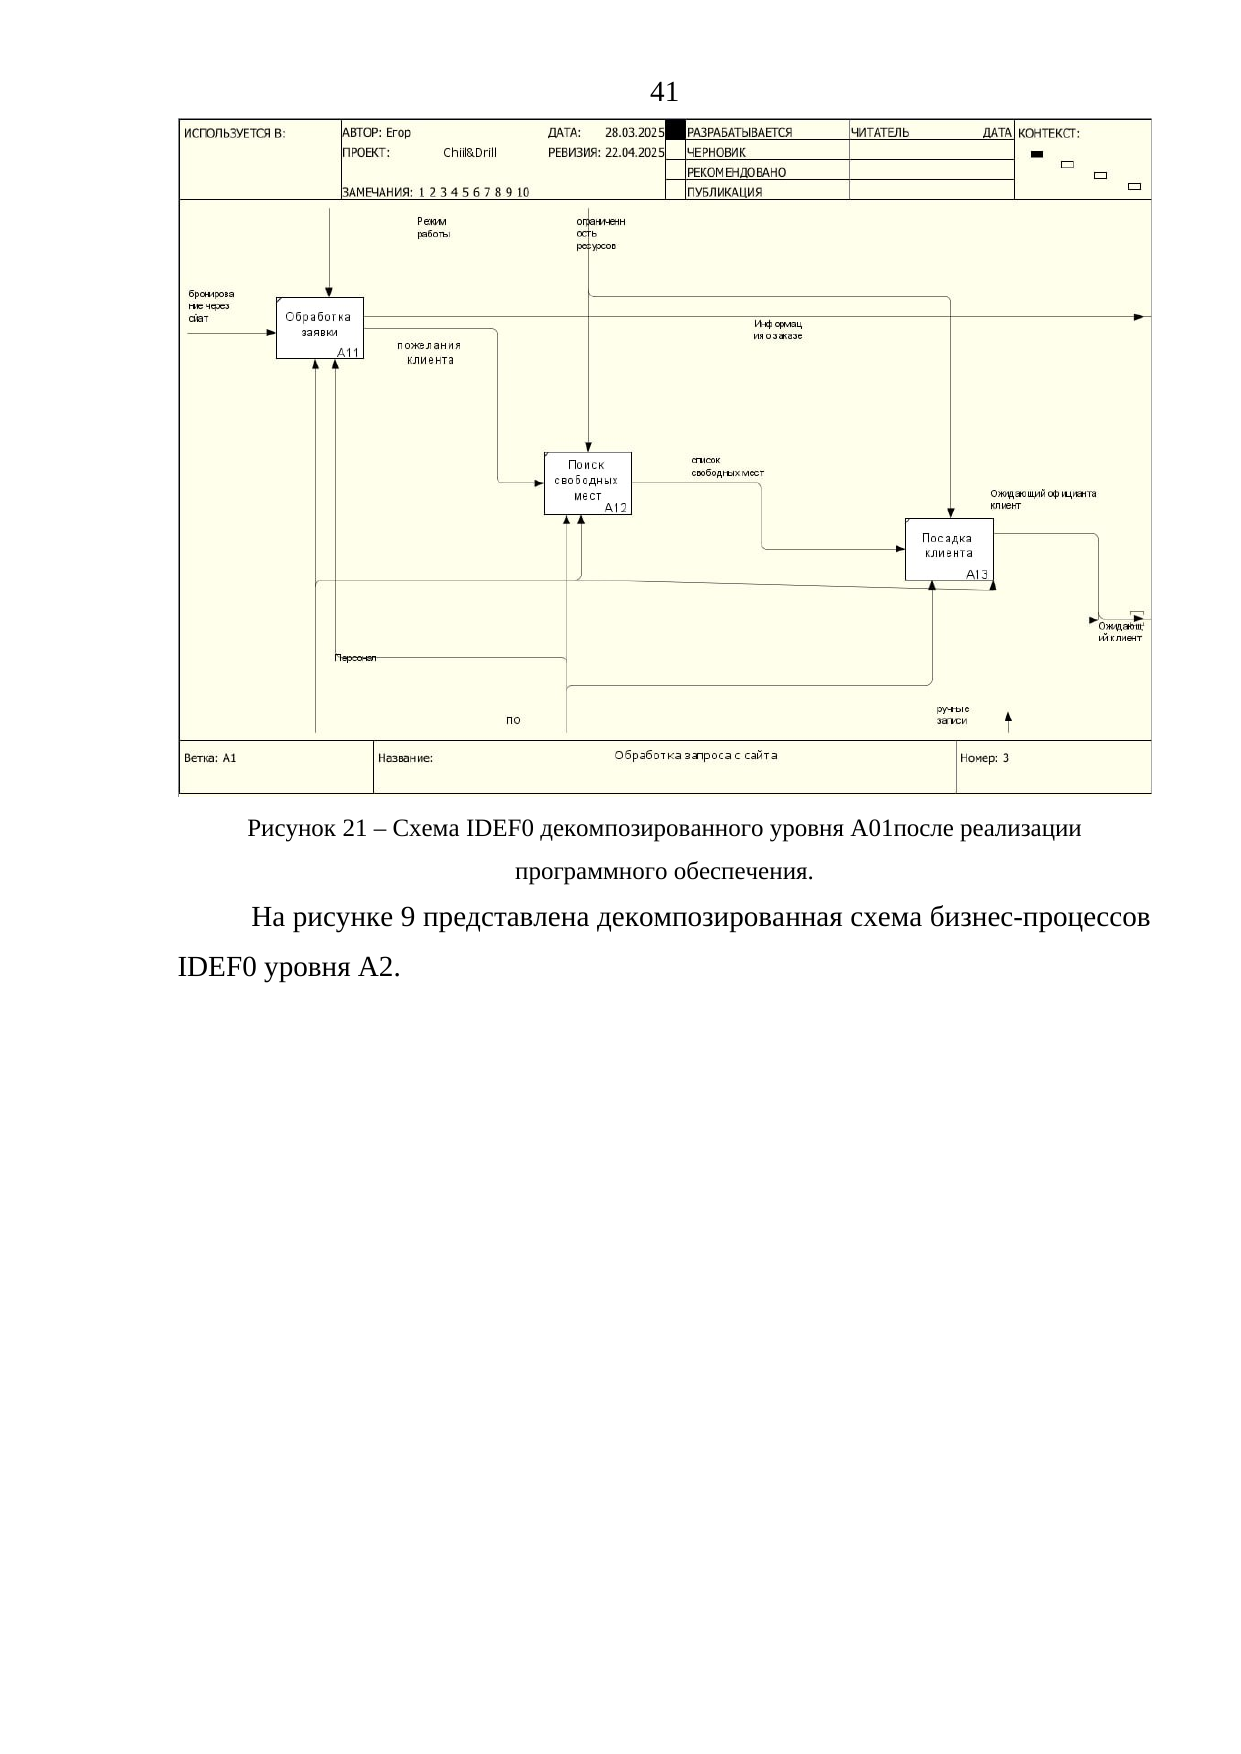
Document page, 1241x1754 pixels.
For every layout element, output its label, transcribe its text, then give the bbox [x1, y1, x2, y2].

text На рисунке 9 представлена декомпозированная схема бизнес-процессов IDEF0 уровня A2. [177, 899, 1152, 983]
text Рисунок 21 – Схема IDEF0 декомпозированного уровня A01после реализации программного обеспечения. [177, 813, 1152, 885]
picture [177, 118, 1152, 797]
